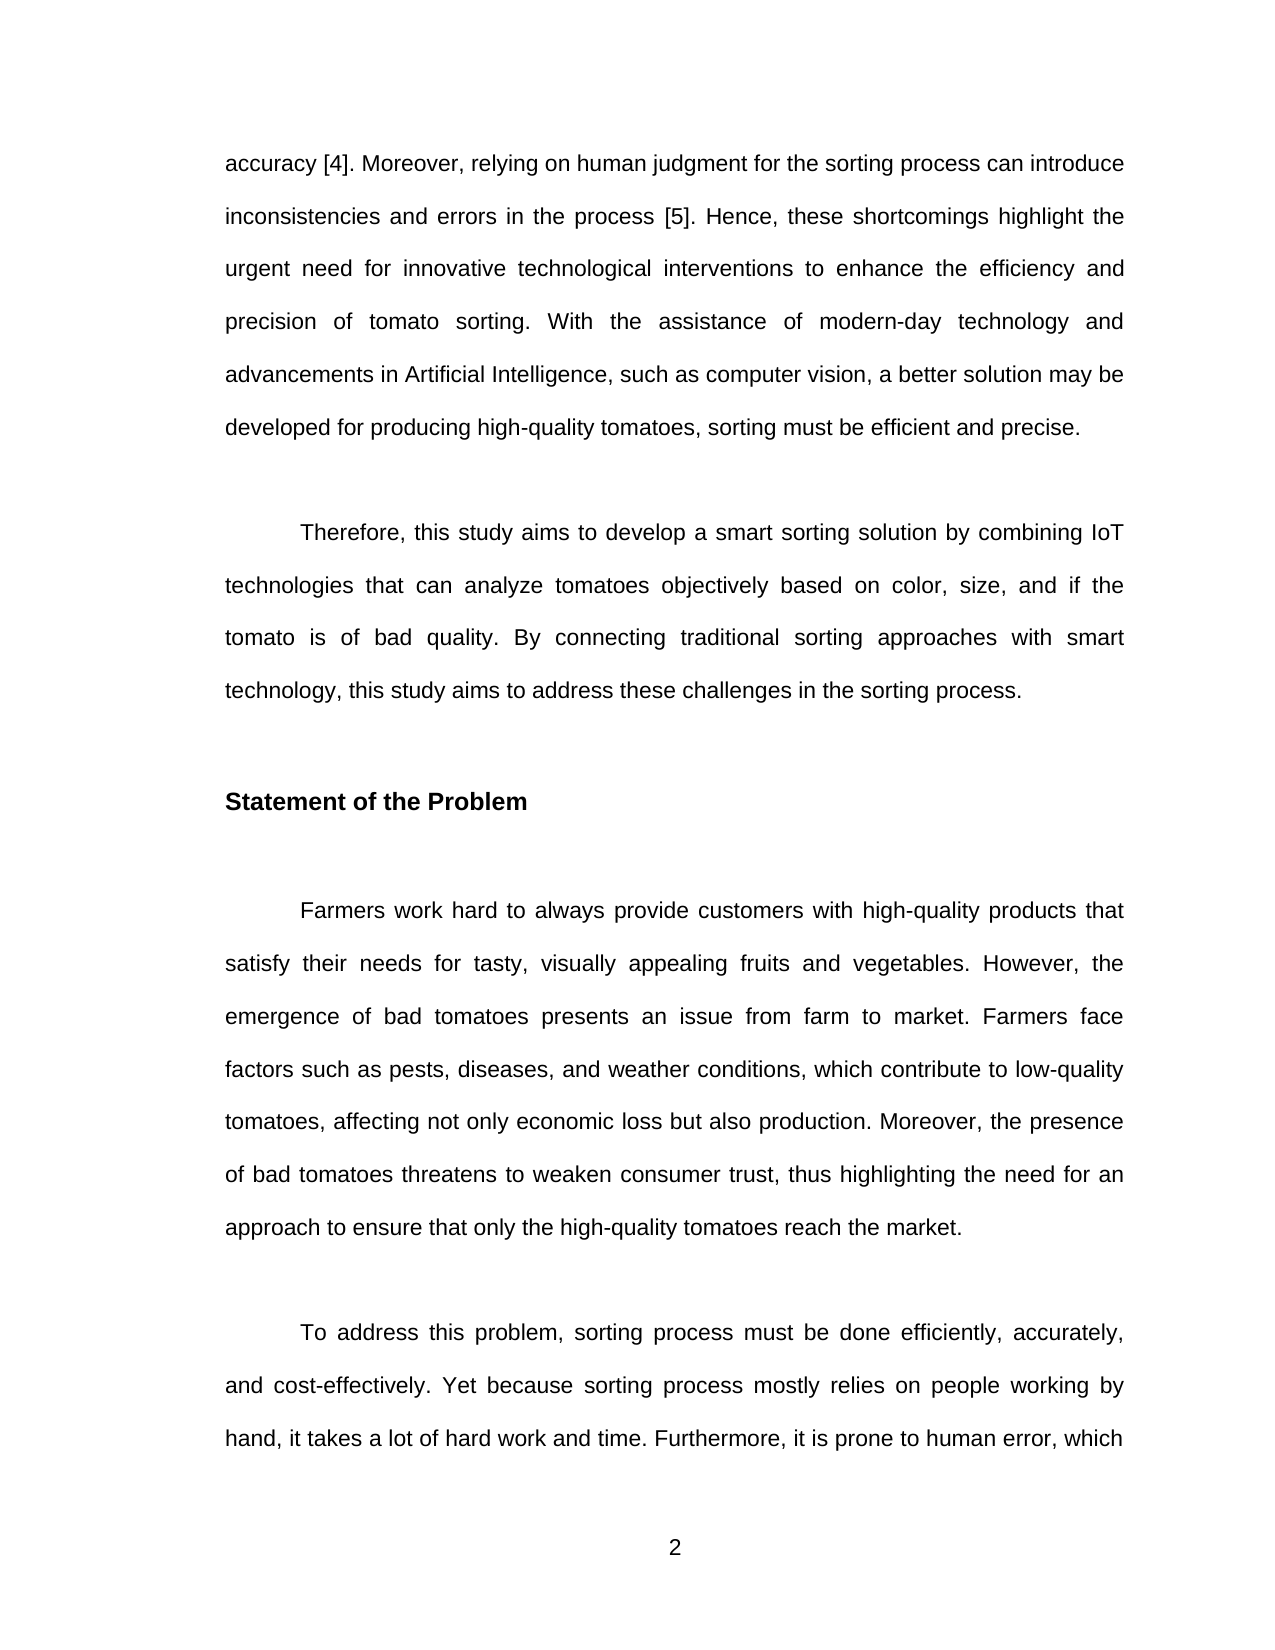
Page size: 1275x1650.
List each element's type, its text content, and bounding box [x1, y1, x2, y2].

subtitle Statement of the Problem [225, 787, 1125, 816]
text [225, 150, 1125, 440]
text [225, 1319, 1125, 1451]
text Farmers work hard to always provide customers with high-quality products that satisfy their needs for tasty, visually appealing fruits and vegetables. However, the emergence of bad tomatoes presents an issue from farm to market. Farmers face factors such as pests, diseases, and weather conditions, which contribute to low-quality tomatoes, affecting not only economic loss but also production. Moreover, the presence of bad tomatoes threatens to weaken consumer trust, thus highlighting the need for an approach to ensure that only the high-quality tomatoes reach the market. [225, 897, 1125, 1240]
text Therefore, this study aims to develop a smart sorting solution by combining IoT technologies that can analyze tomatoes objectively based on color, size, and if the tomato is of bad quality. By connecting traditional sorting approaches with smart technology, this study aims to address these challenges in the sorting process. [225, 519, 1125, 703]
